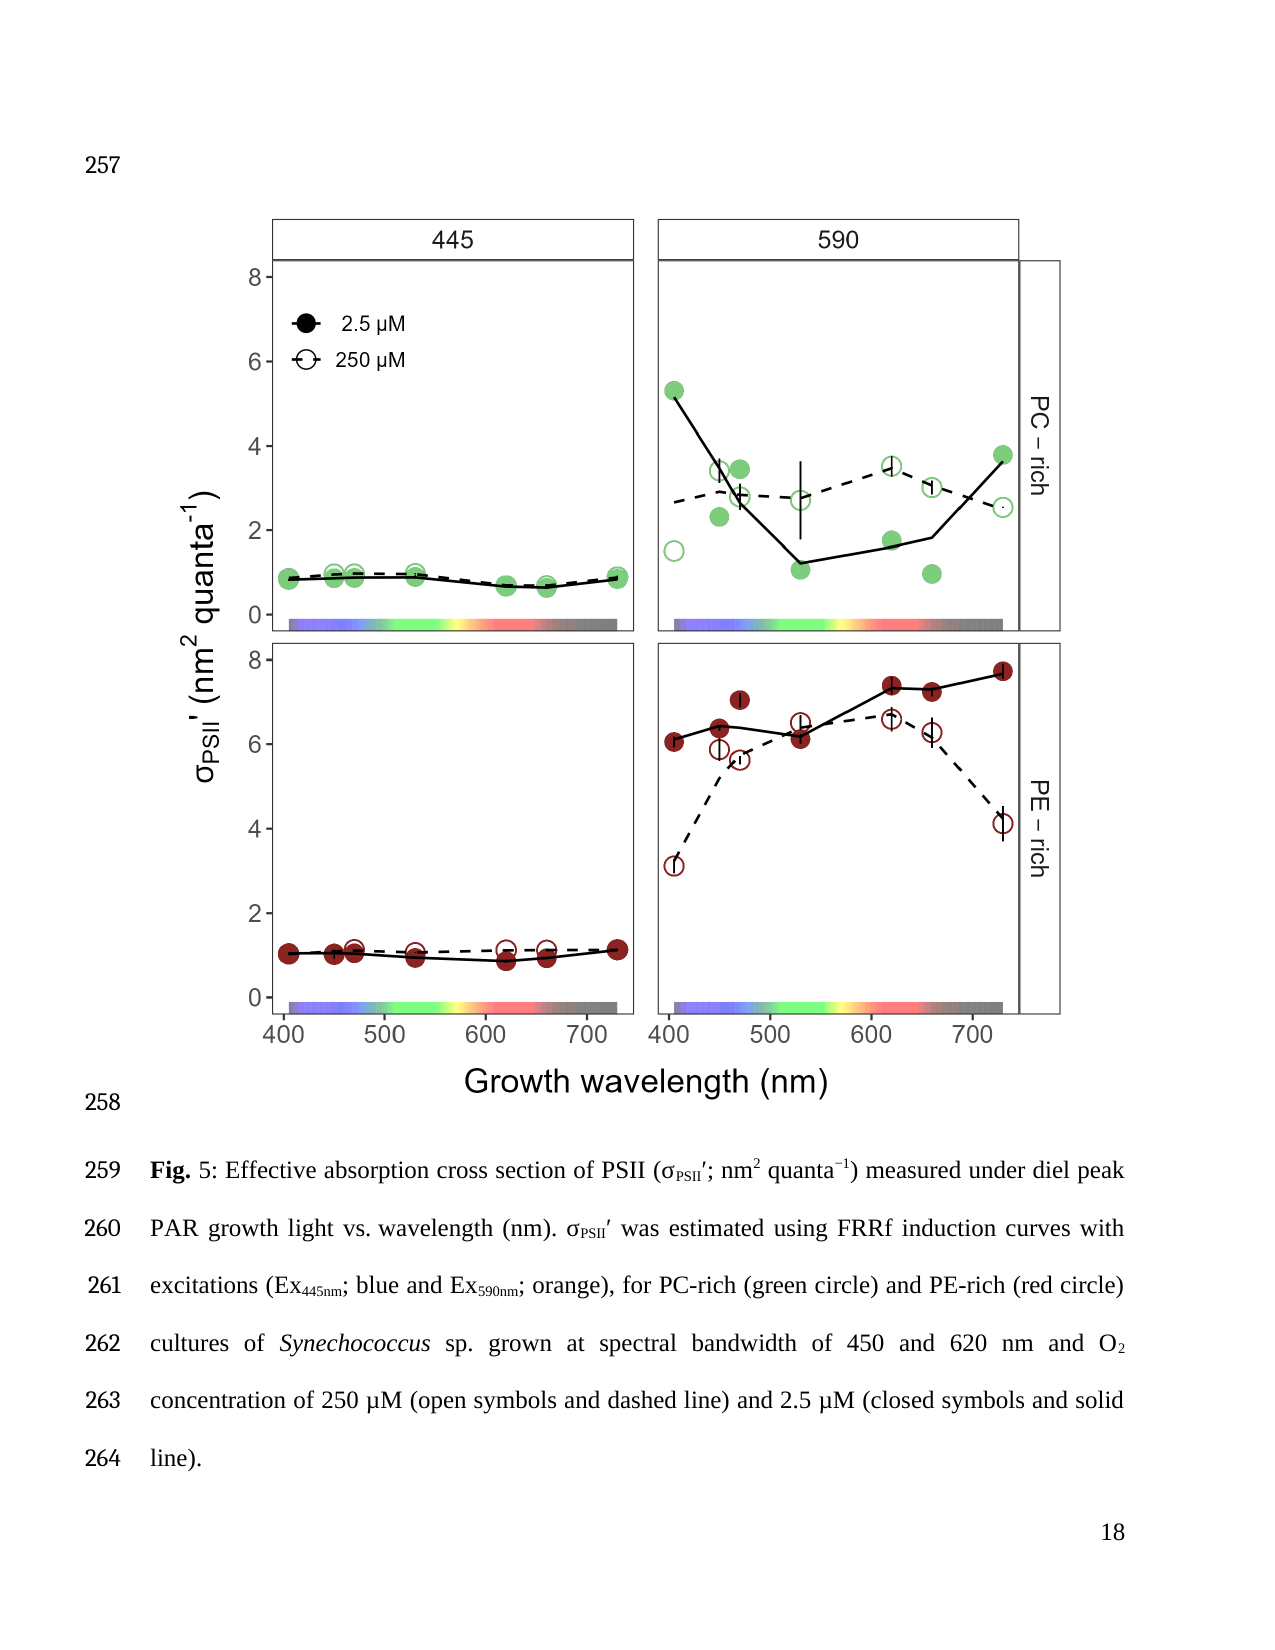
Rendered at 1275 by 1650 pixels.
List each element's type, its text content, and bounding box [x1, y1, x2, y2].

picture [168, 207, 1072, 1111]
text Fig. 5: Effective absorption cross section of PSII (σPSIIʹ; nm2 quanta−1) measured under diel peak PAR growth light vs. wavelength (nm). σPSIIʹ was estimated using FRRf induction curves with excitations (Ex445nm; blue and Ex590nm; orange), for PC-rich (green circle) and PE-rich (red circle) cultures of Synechococcus sp. grown at spectral bandwidth of 450 and 620 nm and O2 concentration of 250 µM (open symbols and dashed line) and 2.5 µM (closed symbols and solid line). [150, 1155, 1125, 1472]
